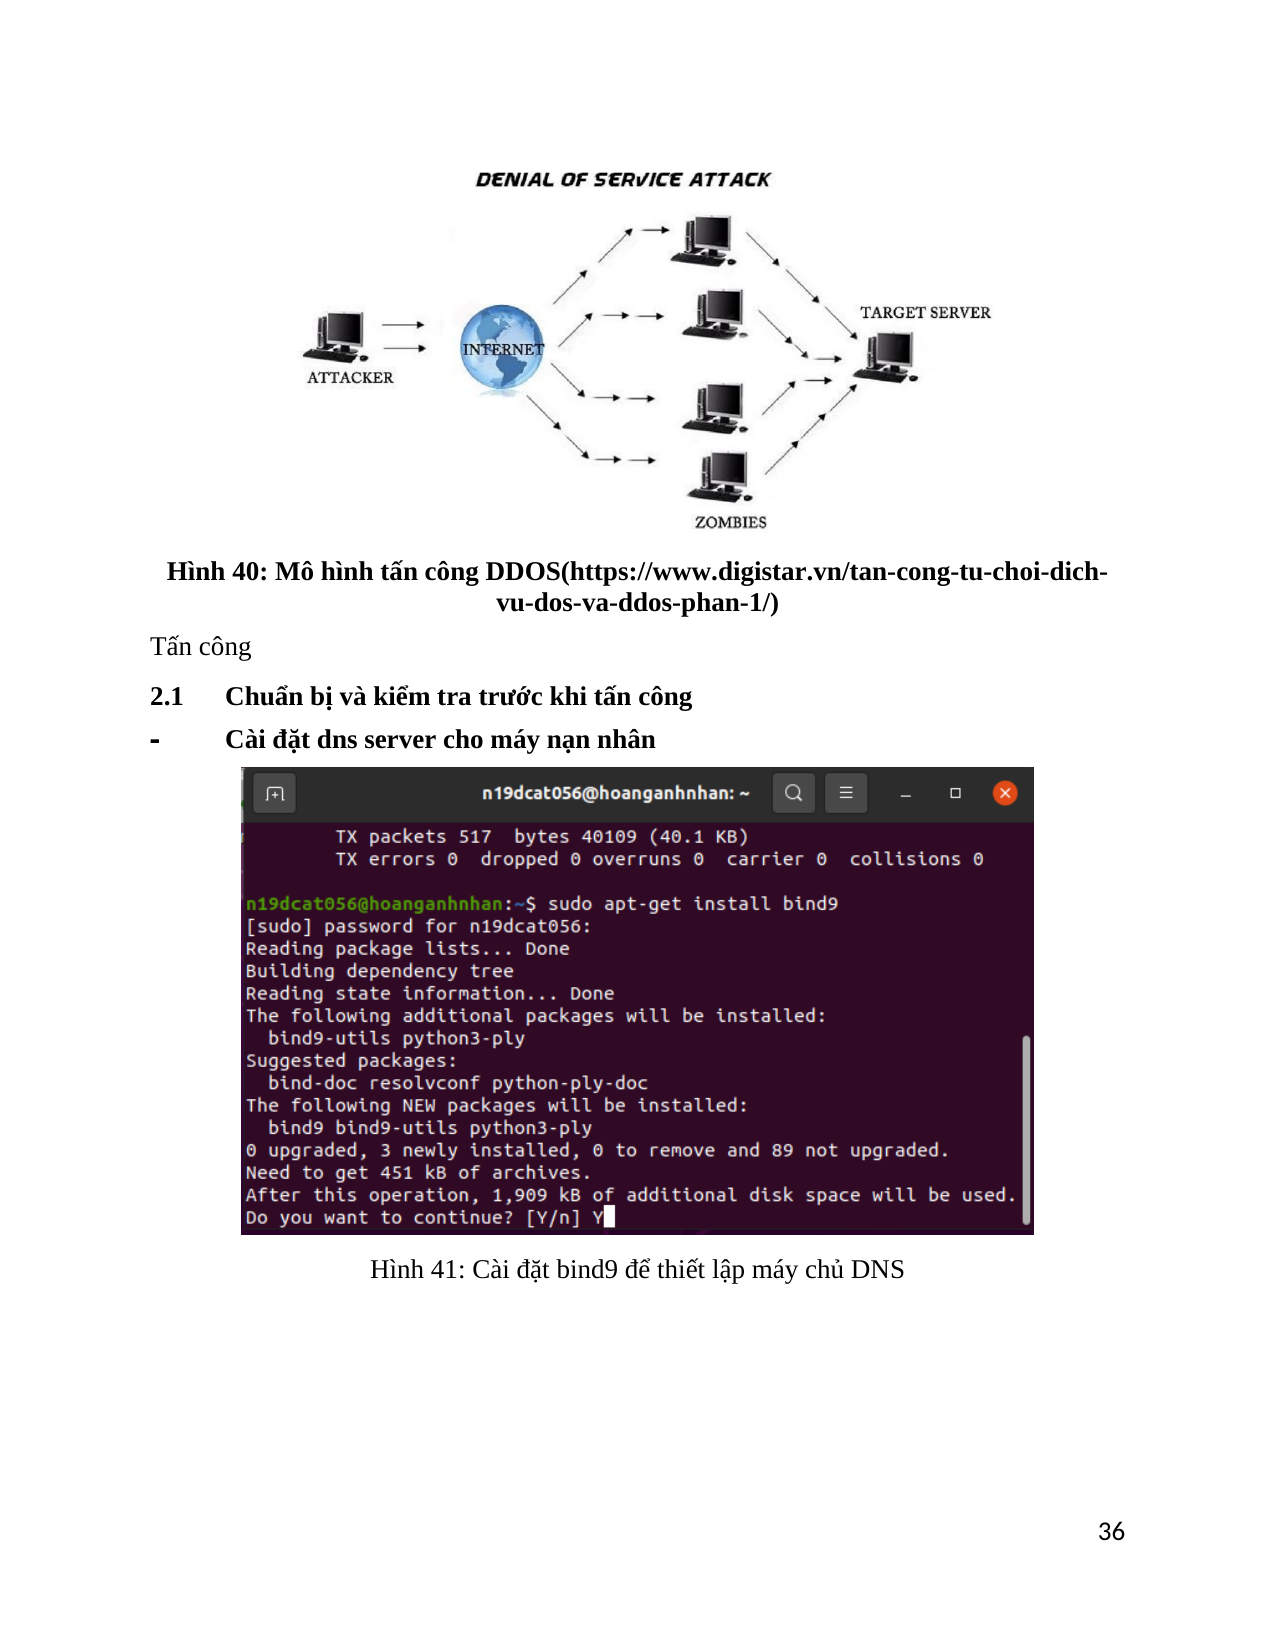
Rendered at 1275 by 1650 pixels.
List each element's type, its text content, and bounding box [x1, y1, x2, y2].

text 2.1 Chuẩn bị và kiểm tra trước khi tấn công [150, 680, 1125, 711]
text Hình 40: Mô hình tấn công DDOS(https://www.digistar.vn/tan-cong-tu-choi-dich-vu-dos-va-ddos-phan-1/) [150, 555, 1125, 617]
picture [241, 767, 1034, 1235]
picture [271, 150, 1004, 543]
list Cài đặt dns server cho máy nạn nhân [150, 723, 1125, 755]
text Hình 41: Cài đặt bind9 để thiết lập máy chủ DNS [150, 1253, 1125, 1284]
text Tấn công [150, 630, 1125, 661]
